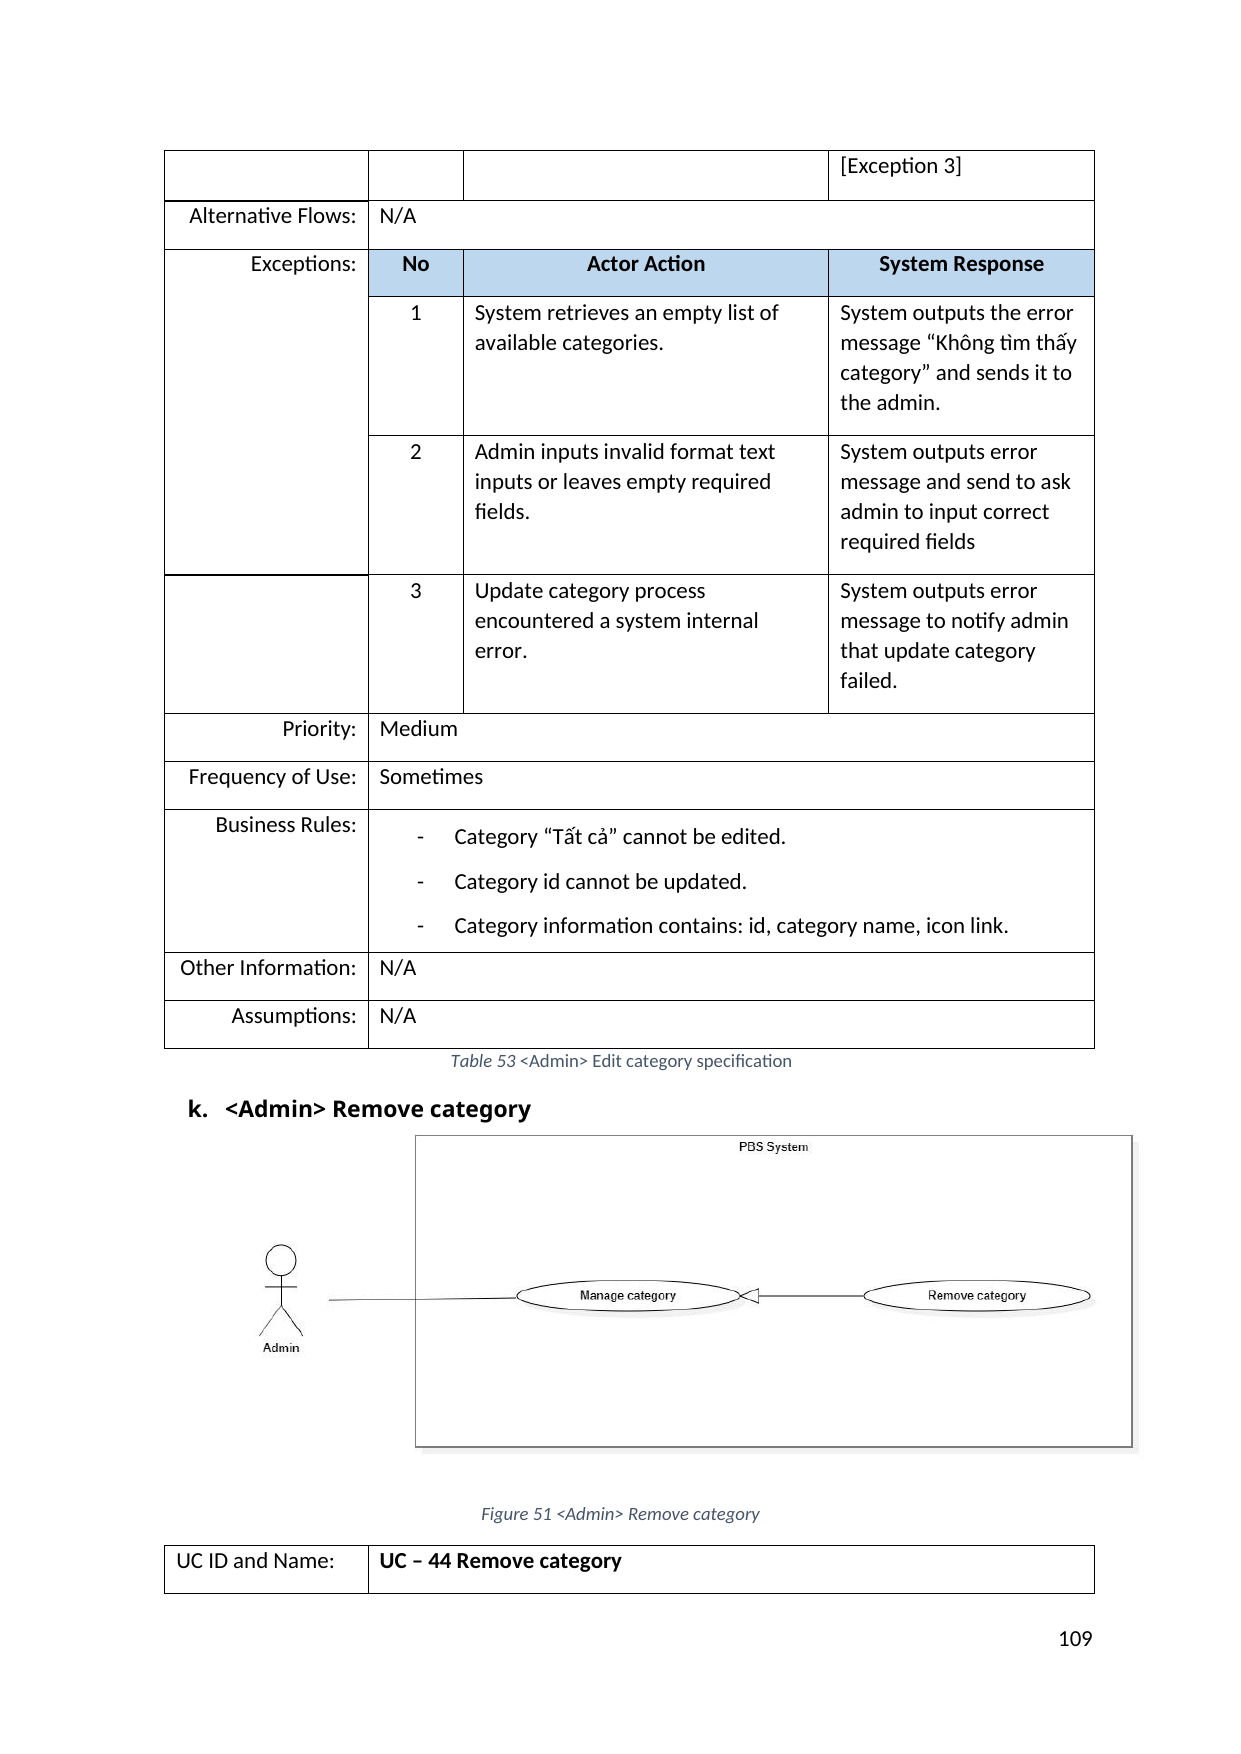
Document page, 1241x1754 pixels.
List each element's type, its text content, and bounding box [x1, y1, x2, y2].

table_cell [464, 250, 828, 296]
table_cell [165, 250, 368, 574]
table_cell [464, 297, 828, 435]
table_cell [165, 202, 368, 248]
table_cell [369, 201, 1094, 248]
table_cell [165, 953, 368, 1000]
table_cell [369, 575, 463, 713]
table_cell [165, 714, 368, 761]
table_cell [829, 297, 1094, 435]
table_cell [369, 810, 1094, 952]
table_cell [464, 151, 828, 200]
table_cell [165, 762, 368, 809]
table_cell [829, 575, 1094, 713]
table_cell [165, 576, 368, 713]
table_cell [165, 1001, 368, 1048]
picture [225, 1126, 1168, 1483]
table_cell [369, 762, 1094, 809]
subtitle <Admin> Remove category [187, 1093, 1093, 1124]
text Figure 51 <Admin> Remove category [150, 1502, 1093, 1524]
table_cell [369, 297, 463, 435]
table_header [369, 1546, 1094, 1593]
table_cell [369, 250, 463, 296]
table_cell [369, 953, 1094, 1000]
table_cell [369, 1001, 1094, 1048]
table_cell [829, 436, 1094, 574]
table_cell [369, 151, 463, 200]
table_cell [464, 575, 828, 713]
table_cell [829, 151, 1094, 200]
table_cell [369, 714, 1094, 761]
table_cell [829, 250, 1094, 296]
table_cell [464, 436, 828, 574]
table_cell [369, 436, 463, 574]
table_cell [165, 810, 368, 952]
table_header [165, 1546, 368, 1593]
